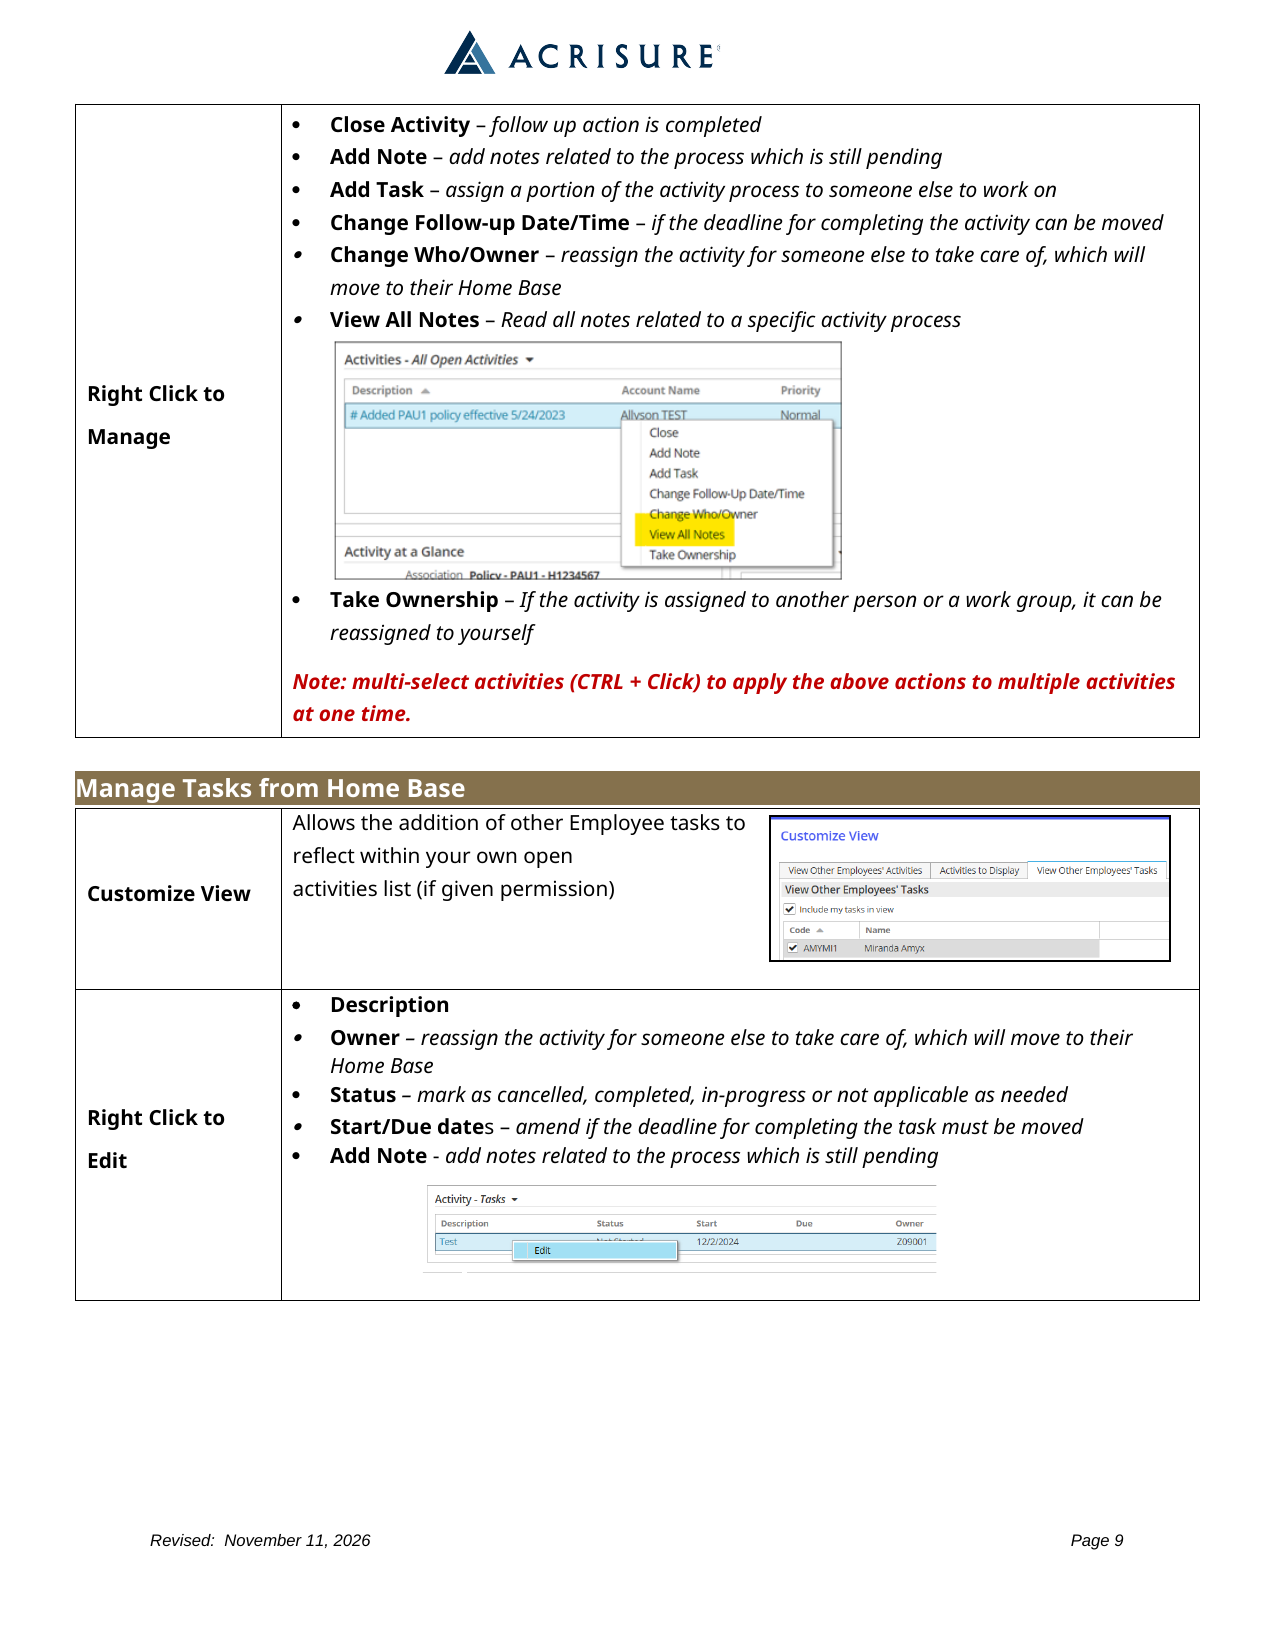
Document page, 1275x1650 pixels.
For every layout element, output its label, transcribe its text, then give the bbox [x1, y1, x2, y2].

picture [422, 1178, 937, 1273]
table_cell Close Activity – follow up action is completed Add Note – add notes related to the process which is still pending Add Task – assign a portion of the activity process to someone else to work on Change Follow-up Date/Time – if the deadline for completing the activity can be moved Change Who/Owner – reassign the activity for someone else to take care of, which will move to their Home Base View All Notes – Read all notes related to a specific activity process Take Ownership – If the activity is assigned to another person or a work group, it can be reassigned to yourself Note: multi-select activities (CTRL + Click) to apply the above actions to multiple activities at one time. [282, 105, 1199, 737]
table_header Customize View [76, 809, 281, 989]
picture [771, 817, 1169, 960]
table_cell Description Owner – reassign the activity for someone else to take care of, which will move to their Home Base Status – mark as cancelled, completed, in-progress or not applicable as needed Start/Due dates – amend if the deadline for completing the task must be moved Add Note - add notes related to the process which is still pending [282, 990, 1199, 1299]
picture [330, 338, 843, 582]
picture [442, 23, 721, 80]
table_cell Right Click to Manage [76, 105, 281, 737]
table_header Allows the addition of other Employee tasks to reflect within your own open activities list (if given permission) [282, 809, 1199, 989]
subtitle Manage Tasks from Home Base [75, 771, 1200, 805]
table_cell Right Click to Edit [76, 990, 281, 1299]
